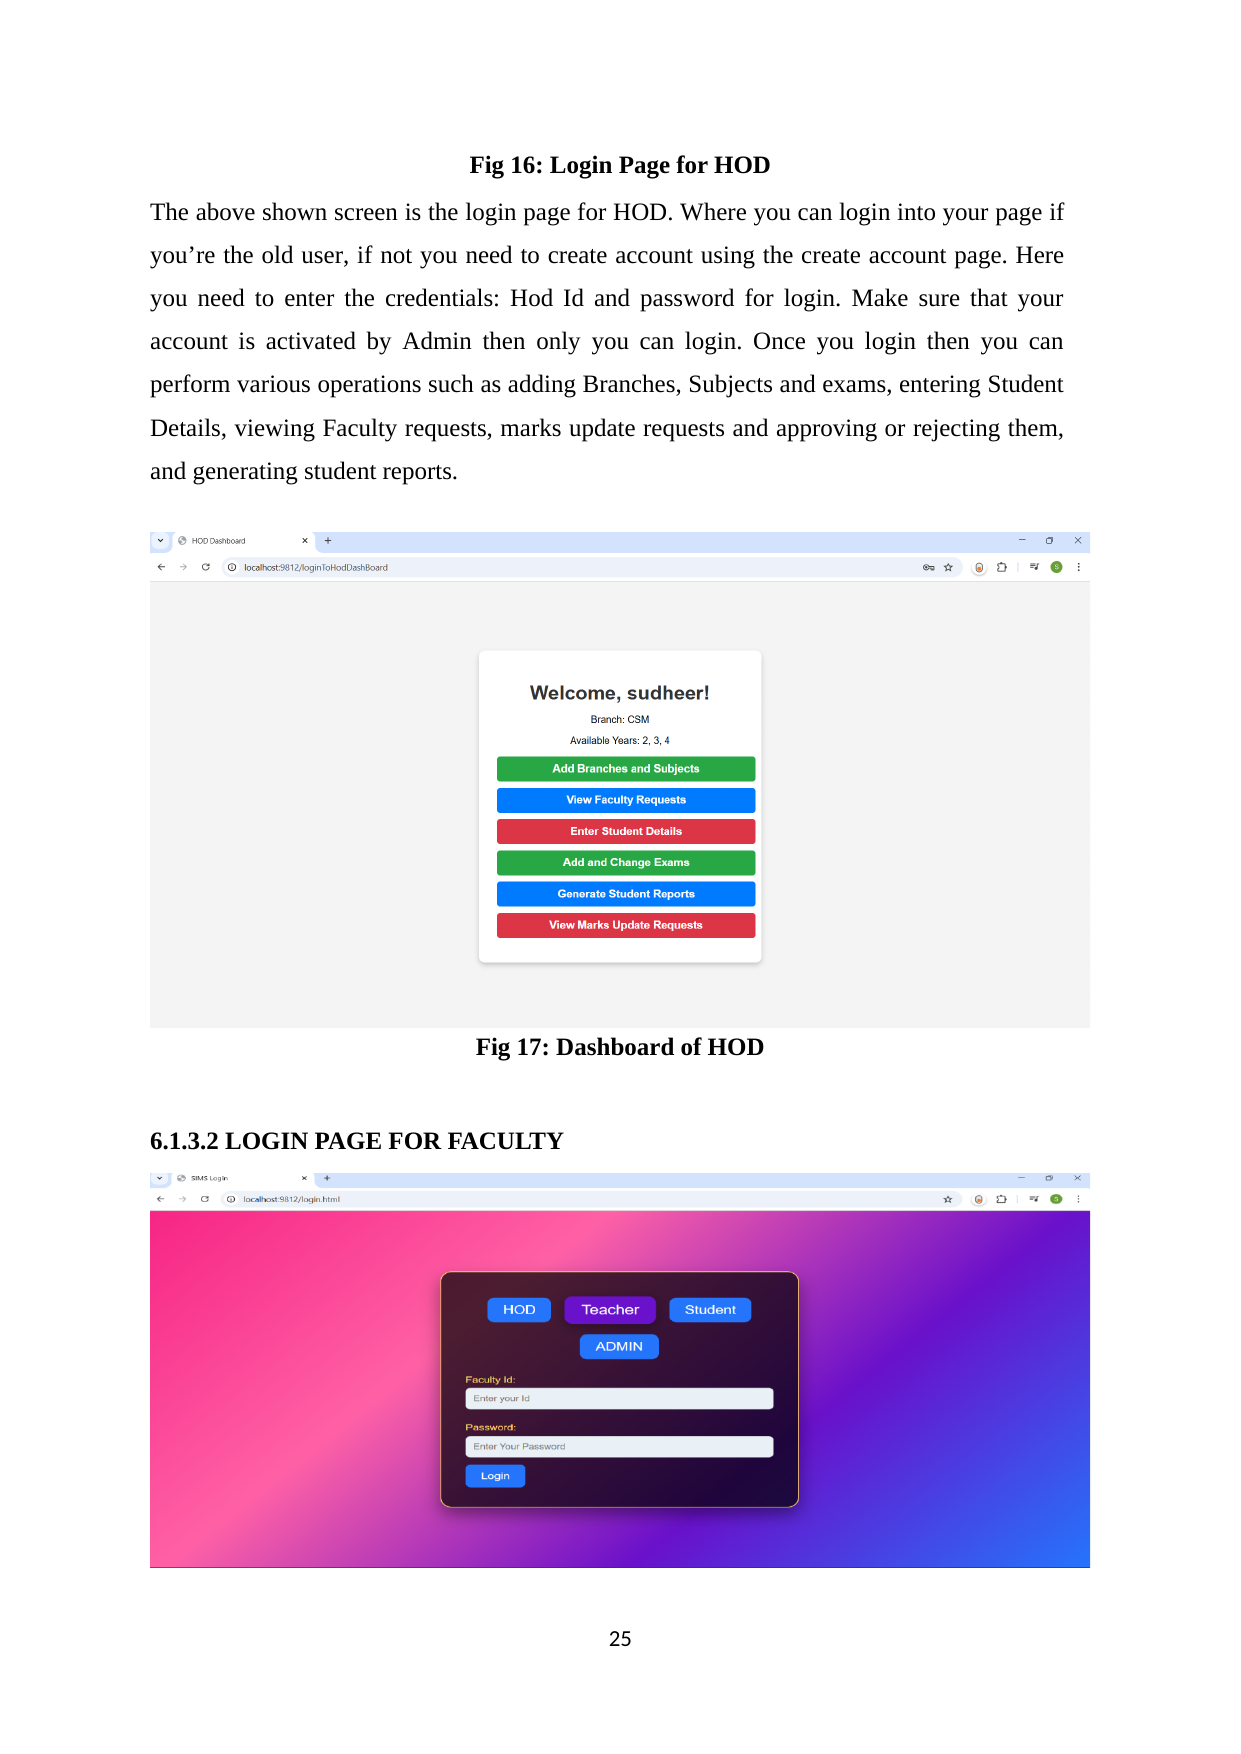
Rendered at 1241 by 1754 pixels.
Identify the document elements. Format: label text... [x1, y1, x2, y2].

text 6.1.3.2 LOGIN PAGE FOR FACULTY [150, 1126, 1090, 1155]
text The above shown screen is the login page for HOD. Where you can login into your page if you’re the old user, if not you need to create account using the create account page. Here you need to enter the credentials: Hod Id and password for login. Make sure that your account is activated by Admin then only you can login. Once you login then you can perform various operations such as adding Branches, Subjects and exams, entering Student Details, viewing Faculty requests, marks update requests and approving or rejecting them, and generating student reports. [150, 197, 1066, 484]
picture [150, 532, 1091, 1028]
text Fig 16: Login Page for HOD [150, 150, 1090, 179]
picture [150, 1173, 1091, 1568]
text Fig 17: Dashboard of HOD [150, 1032, 1090, 1061]
